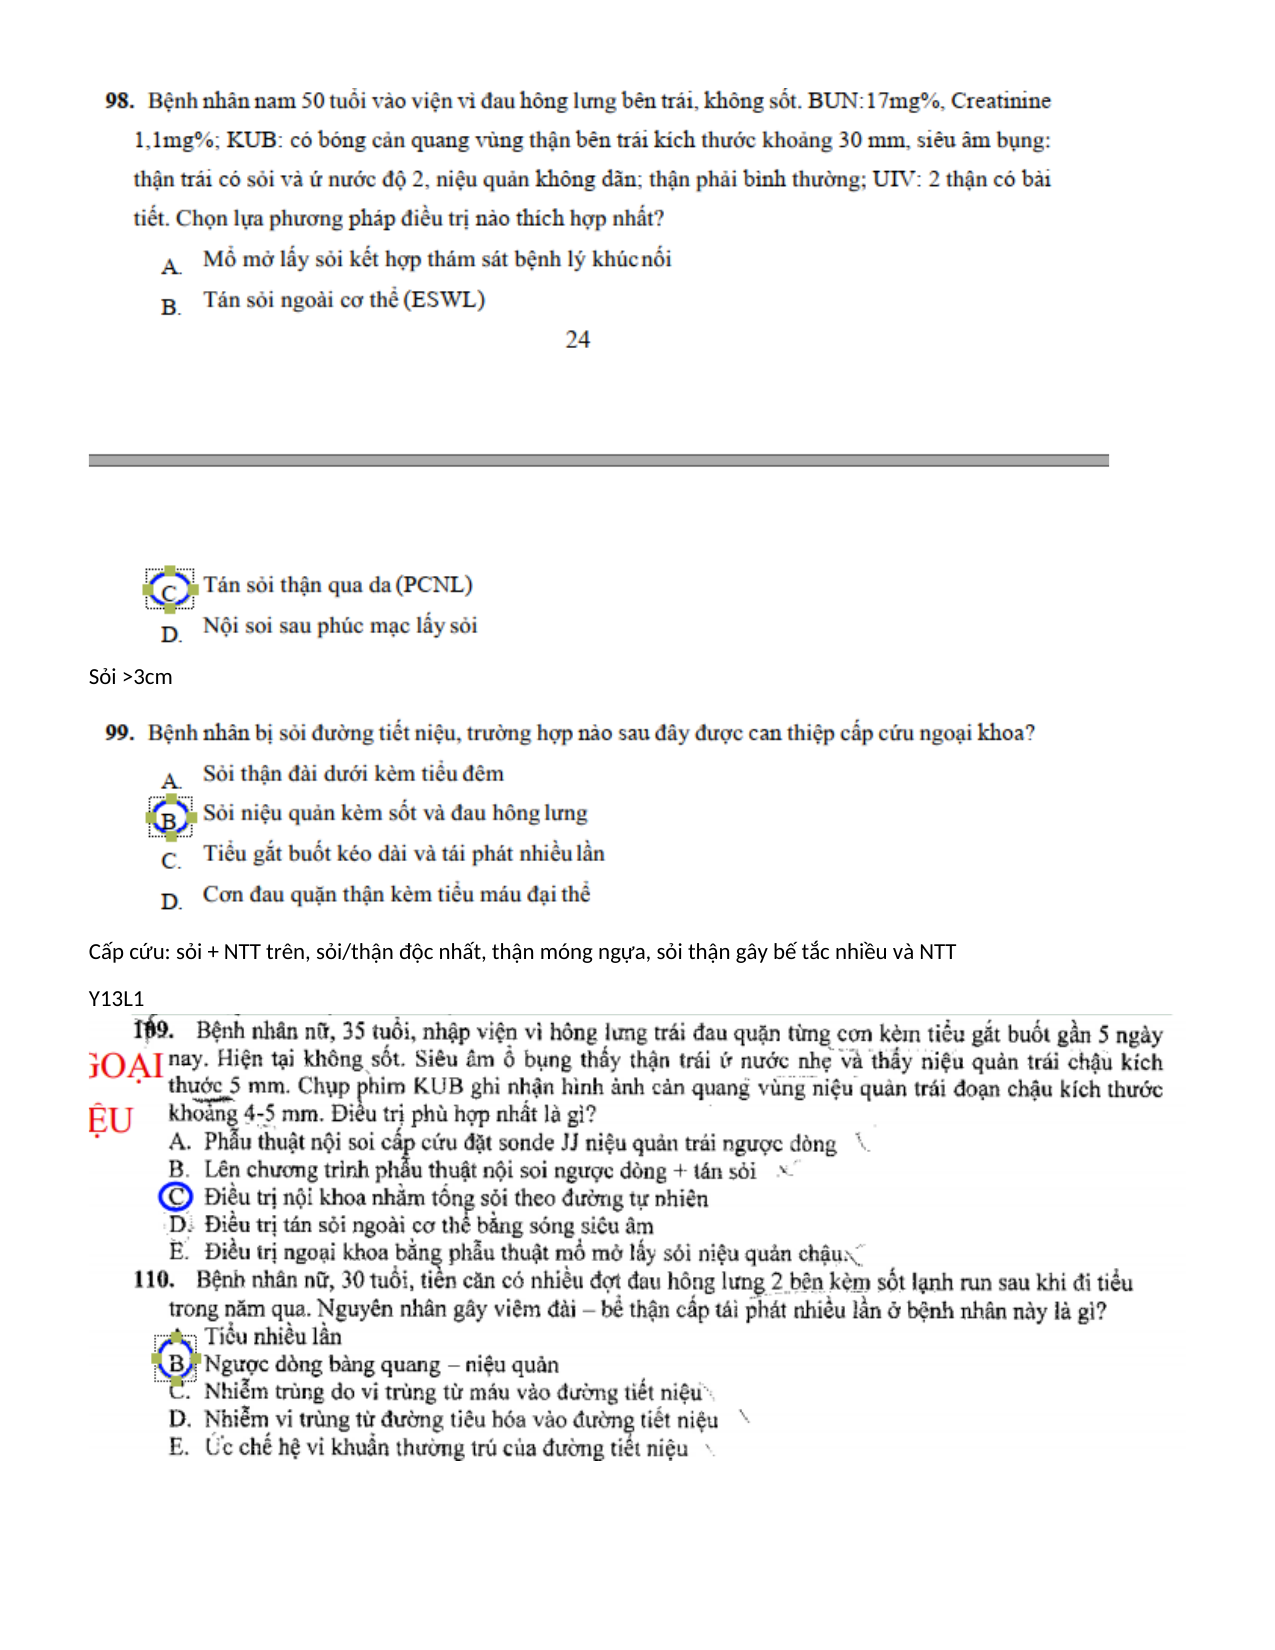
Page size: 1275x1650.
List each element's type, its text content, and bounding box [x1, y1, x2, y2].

text Cấp cứu: sỏi + NTT trên, sỏi/thận độc nhất, thận móng ngựa, sỏi thận gây bế tắc nhiều và NTT [89, 937, 1186, 965]
text Sỏi >3cm [89, 662, 1186, 690]
text Y13L1 [89, 984, 1186, 1014]
picture [88, 1014, 1187, 1461]
picture [88, 88, 1110, 644]
picture [88, 709, 1047, 919]
